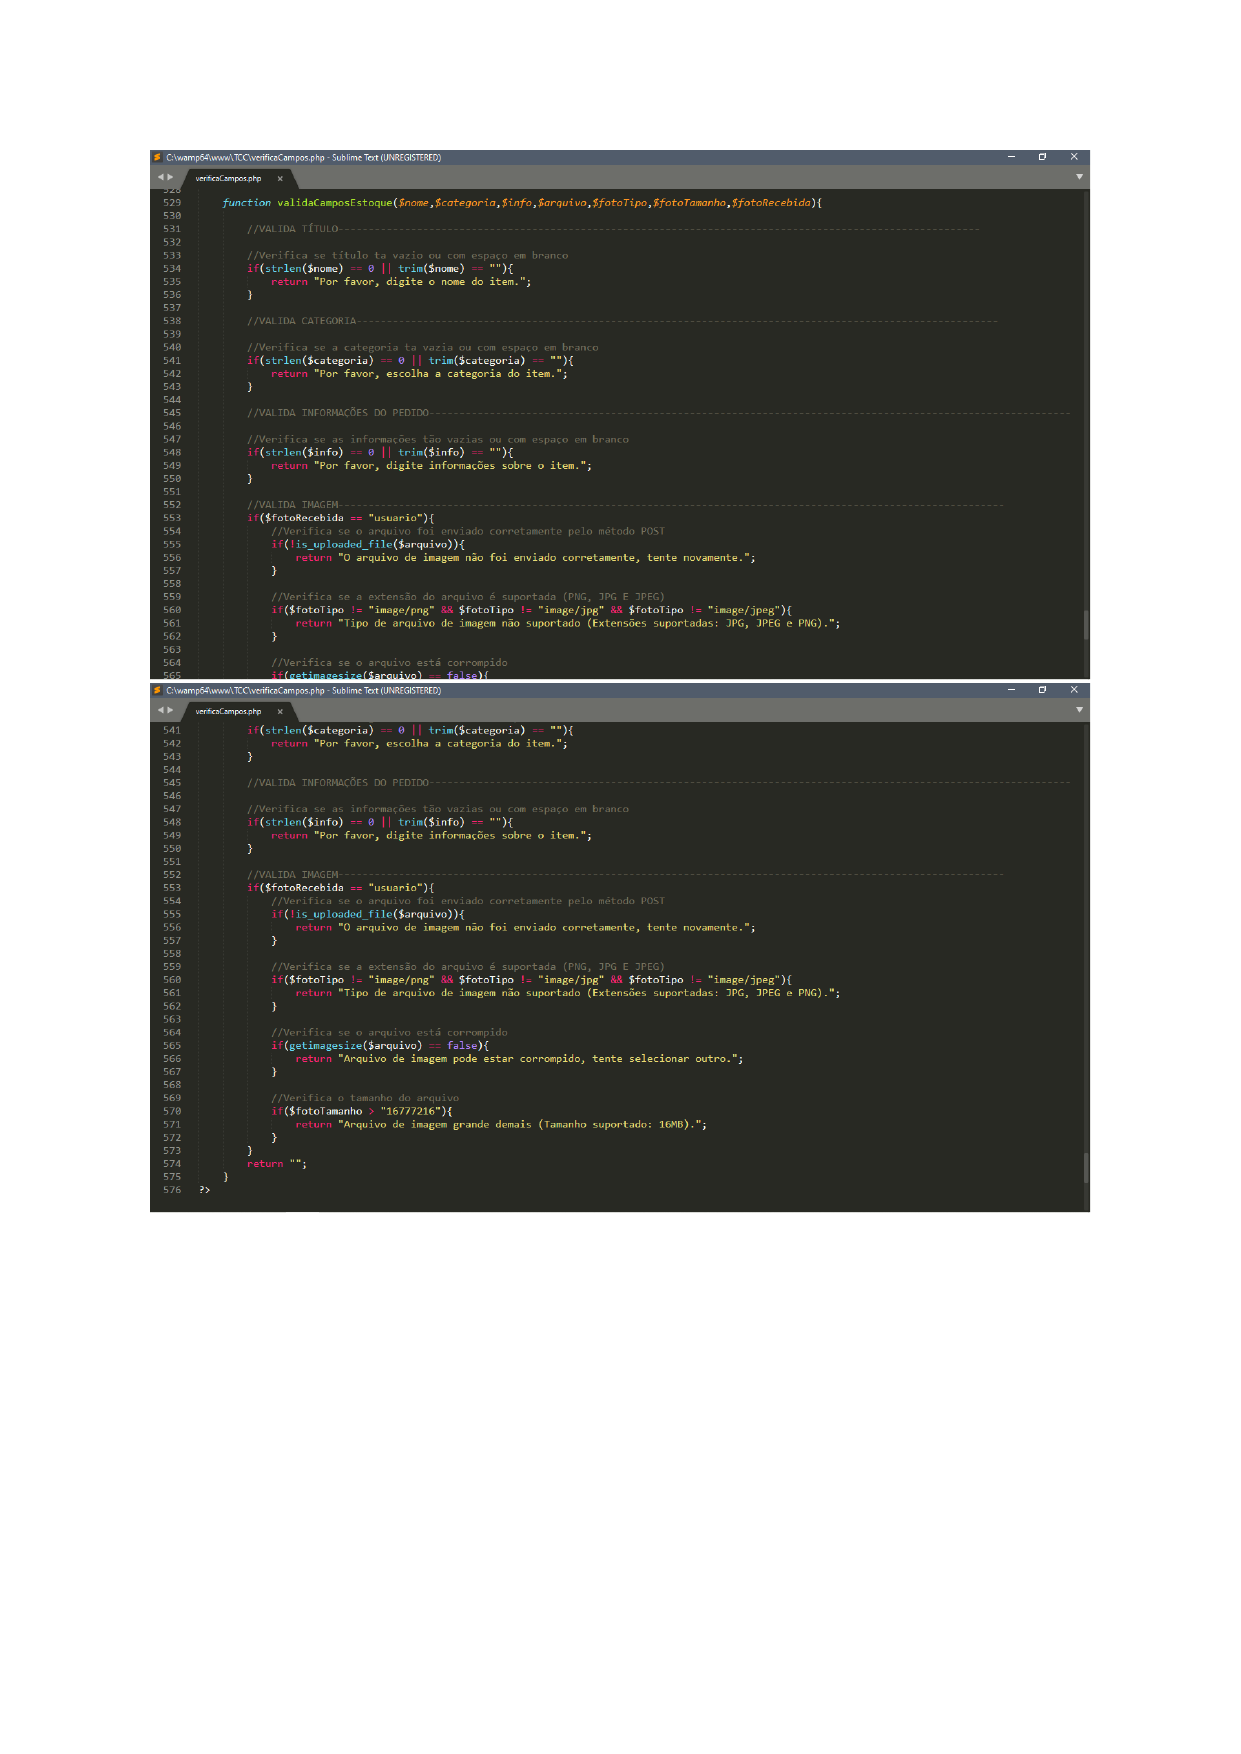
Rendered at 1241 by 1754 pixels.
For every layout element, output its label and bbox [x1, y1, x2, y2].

picture [150, 150, 1091, 680]
picture [150, 683, 1091, 1213]
